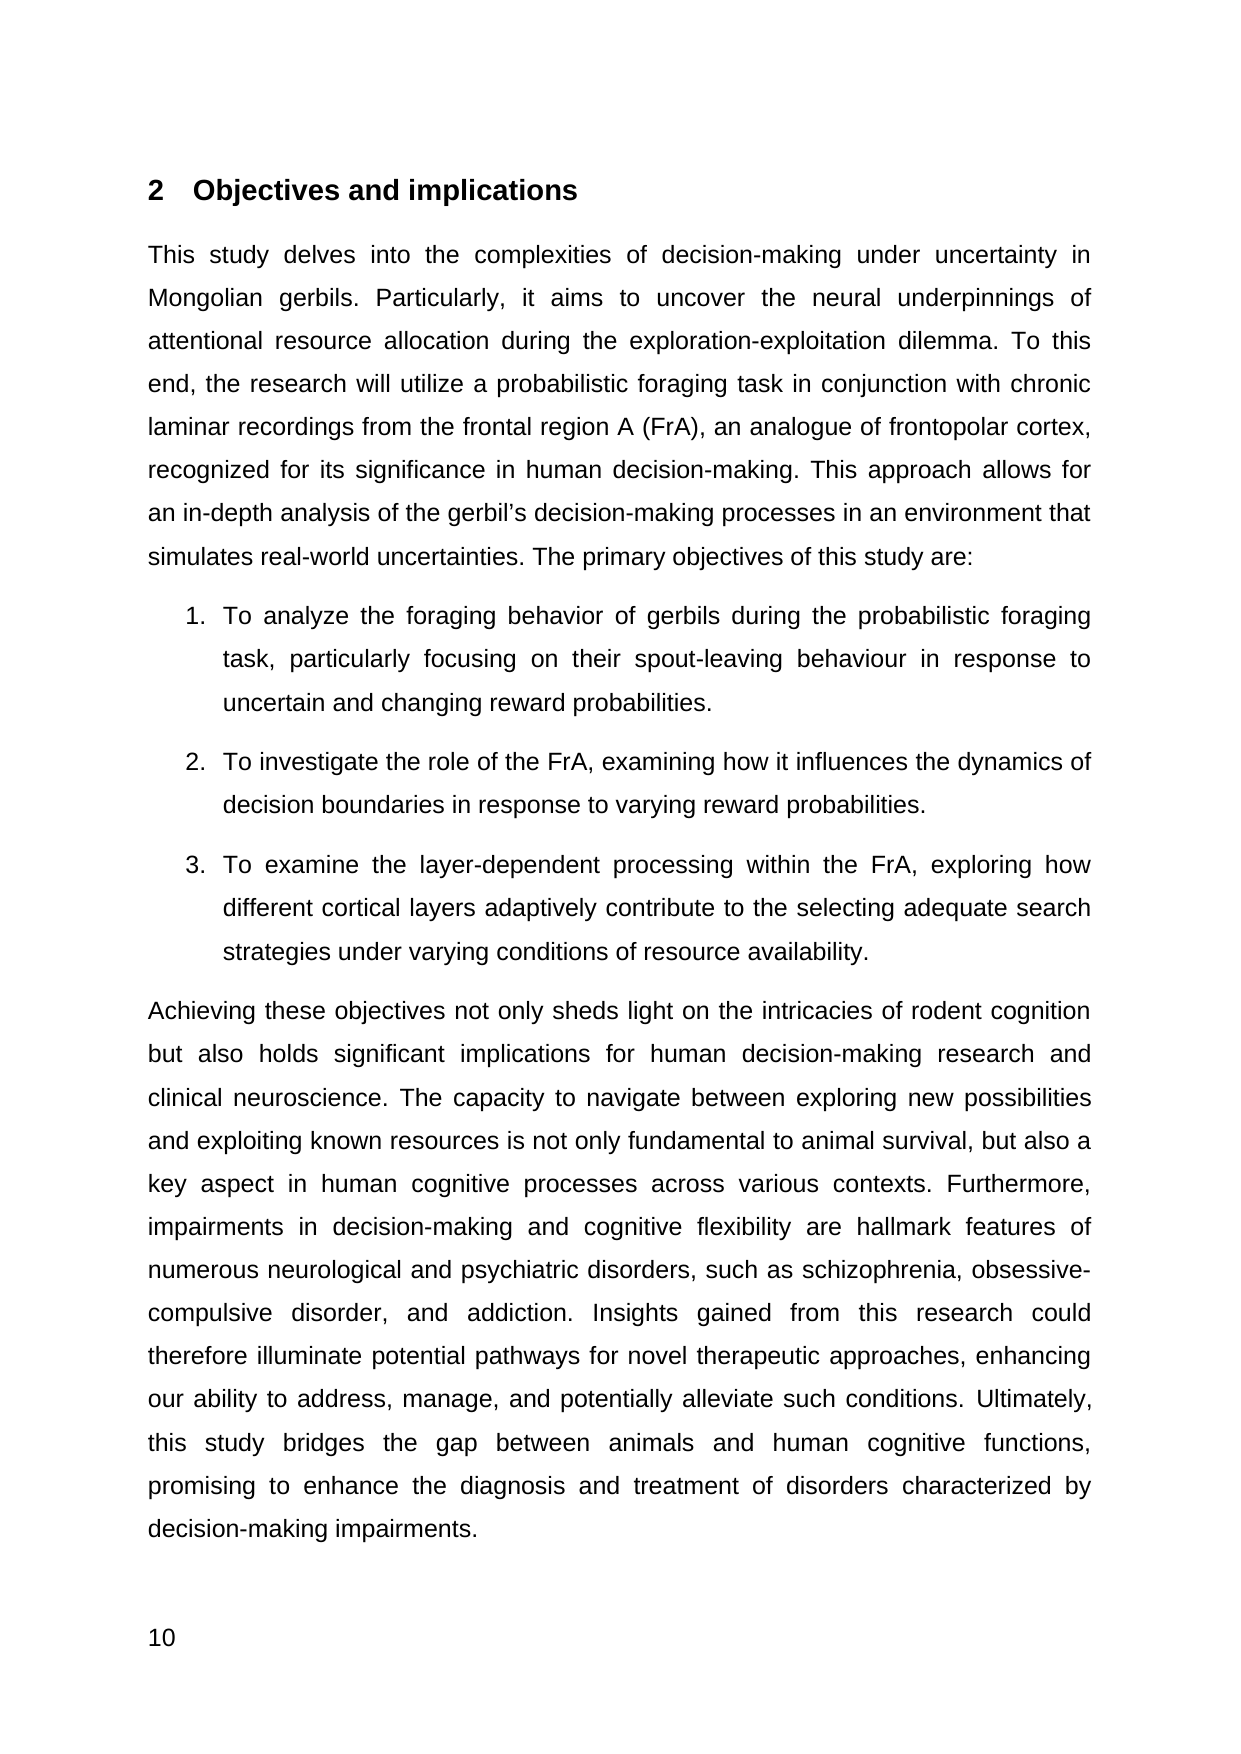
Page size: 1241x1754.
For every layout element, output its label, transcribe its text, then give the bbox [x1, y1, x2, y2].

list To analyze the foraging behavior of gerbils during the probabilistic foraging task, particularly focusing on their spout-leaving behaviour in response to uncertain and changing reward probabilities. [185, 601, 1093, 716]
list To investigate the role of the FrA, examining how it influences the dynamics of decision boundaries in response to varying reward probabilities. [185, 747, 1093, 819]
text This study delves into the complexities of decision-making under uncertainty in Mongolian gerbils. Particularly, it aims to uncover the neural underpinnings of attentional resource allocation during the exploration-exploitation dilemma. To this end, the research will utilize a probabilistic foraging task in conjunction with chronic laminar recordings from the frontal region A (FrA), an analogue of frontopolar cortex, recognized for its significance in human decision-making. This approach allows for an in-depth analysis of the gerbil’s decision-making processes in an environment that simulates real-world uncertainties. The primary objectives of this study are: [148, 239, 1093, 570]
list To examine the layer-dependent processing within the FrA, exploring how different cortical layers adaptively contribute to the selecting adequate search strategies under varying conditions of resource availability. [185, 850, 1093, 965]
text Achieving these objectives not only sheds light on the intricacies of rodent cognition but also holds significant implications for human decision-making research and clinical neuroscience. The capacity to navigate between exploring new possibilities and exploiting known resources is not only fundamental to animal survival, but also a key aspect in human cognitive processes across various contexts. Furthermore, impairments in decision-making and cognitive flexibility are hallmark features of numerous neurological and psychiatric disorders, such as schizophrenia, obsessive-compulsive disorder, and addiction. Insights gained from this research could therefore illuminate potential pathways for novel therapeutic approaches, enhancing our ability to address, manage, and potentially alleviate such conditions. Ultimately, this study bridges the gap between animals and human cognitive functions, promising to enhance the diagnosis and treatment of disorders characterized by decision-making impairments. [148, 996, 1093, 1542]
subtitle Objectives and implications [148, 173, 1093, 206]
